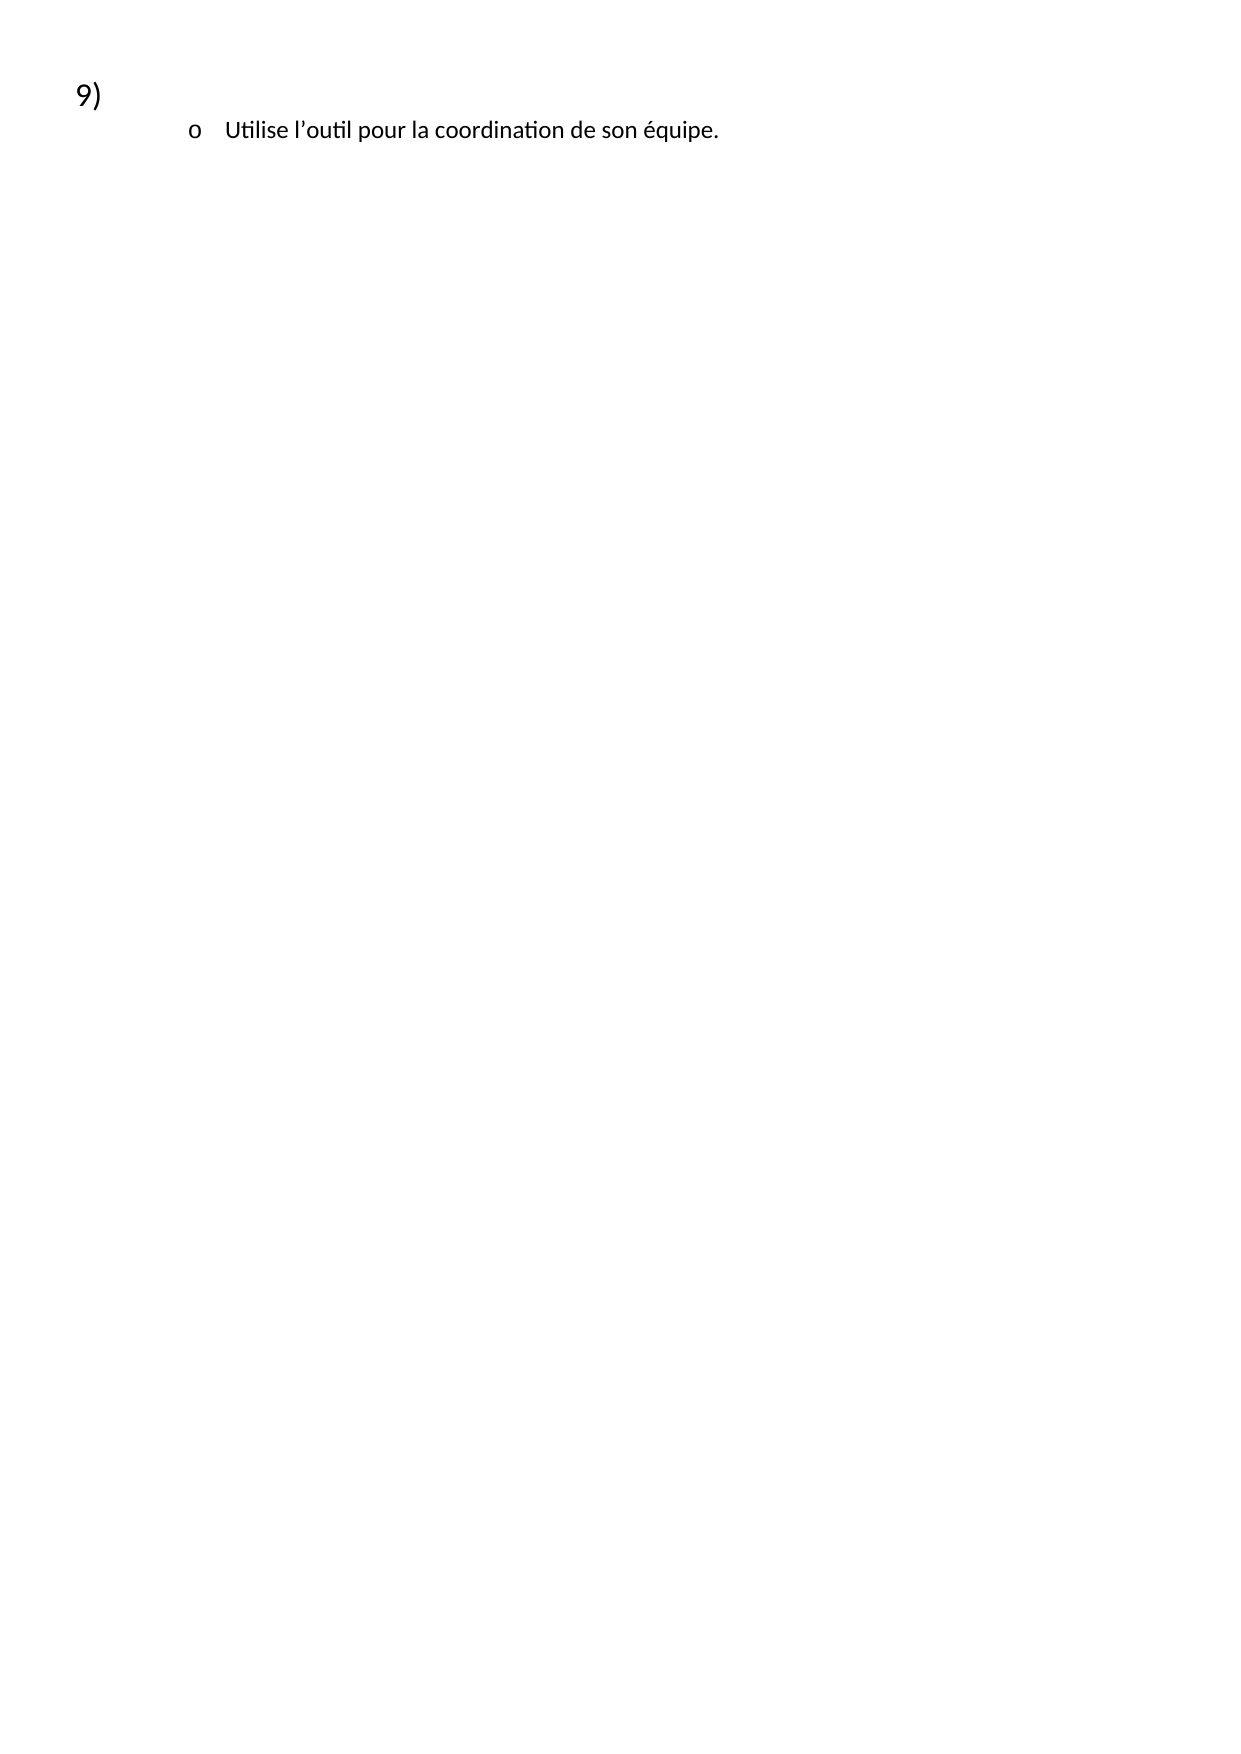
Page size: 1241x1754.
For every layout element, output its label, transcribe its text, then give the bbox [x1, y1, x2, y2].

list Utilise l’outil pour la coordination de son équipe. [187, 114, 1165, 146]
